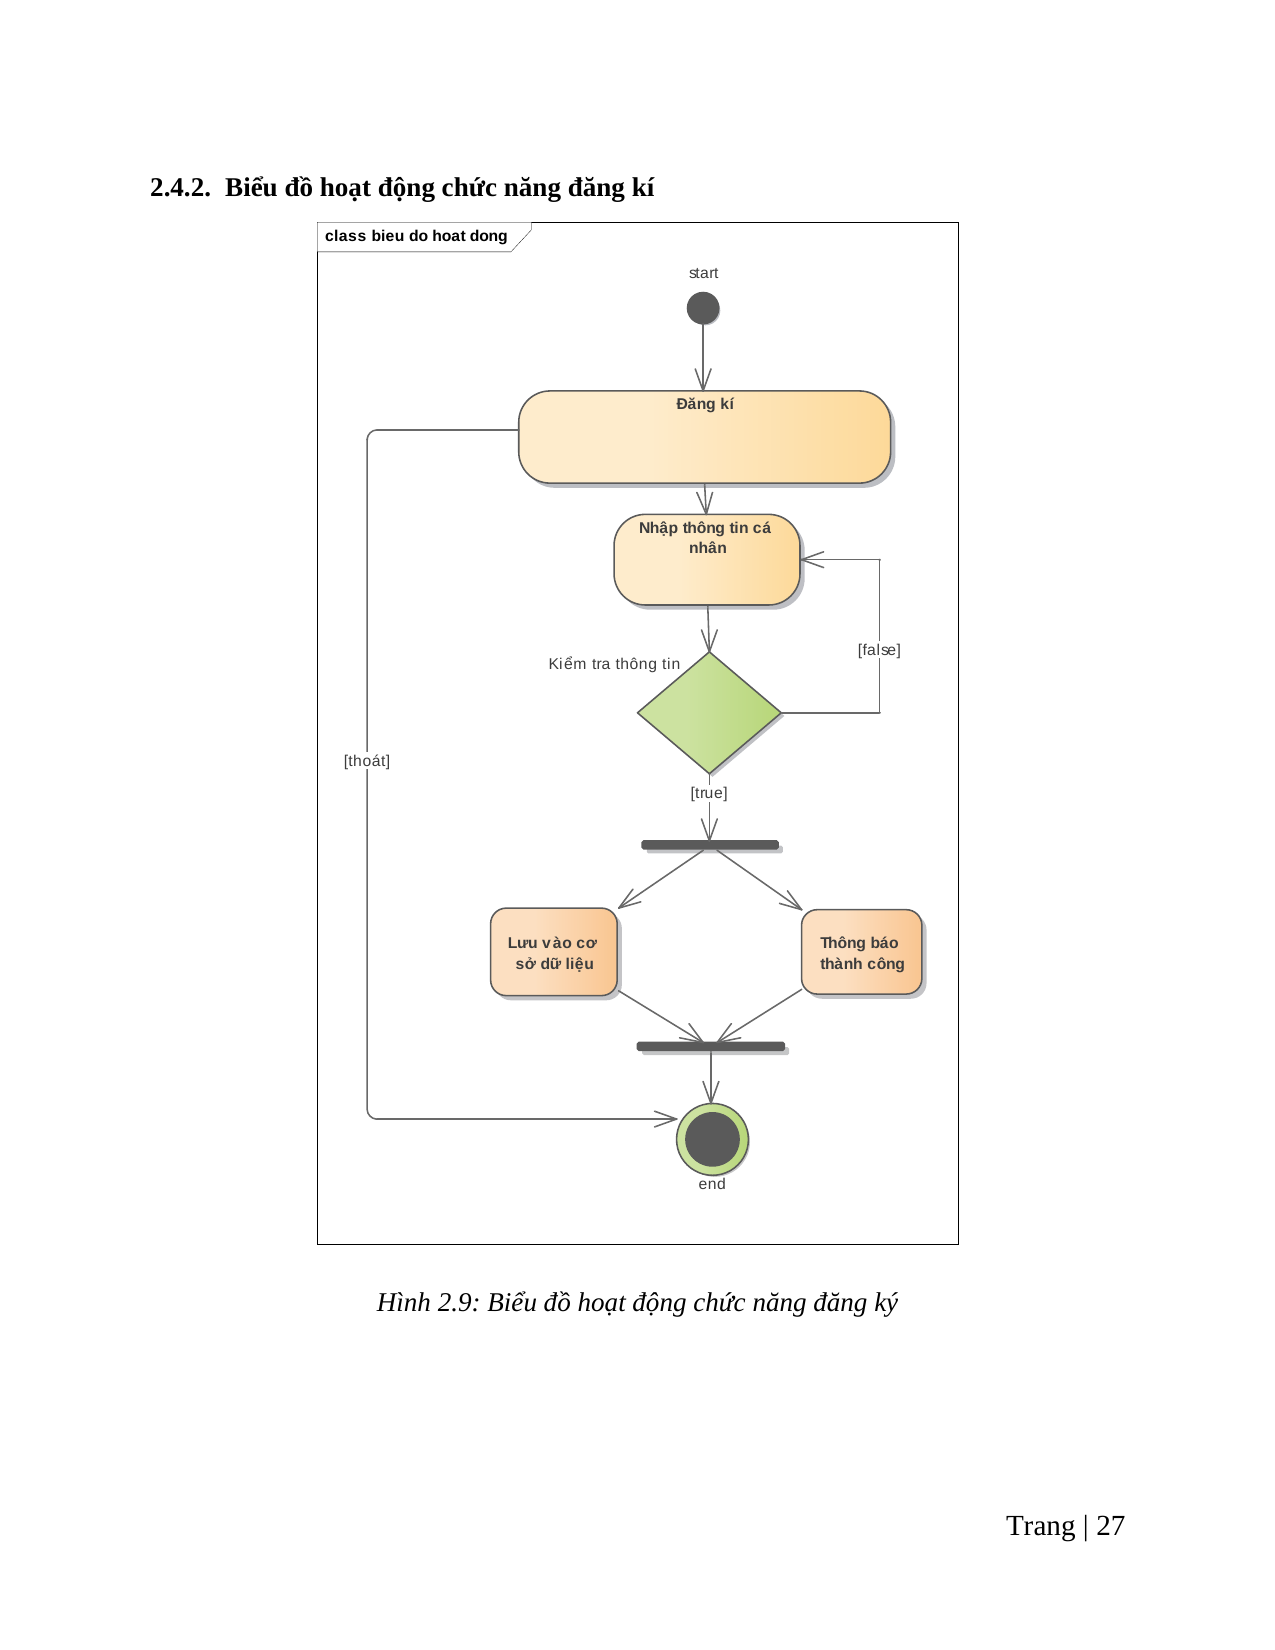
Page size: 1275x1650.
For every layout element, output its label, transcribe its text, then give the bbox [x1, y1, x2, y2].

subtitle Biểu đồ hoạt động chức năng đăng kí [150, 171, 1125, 202]
